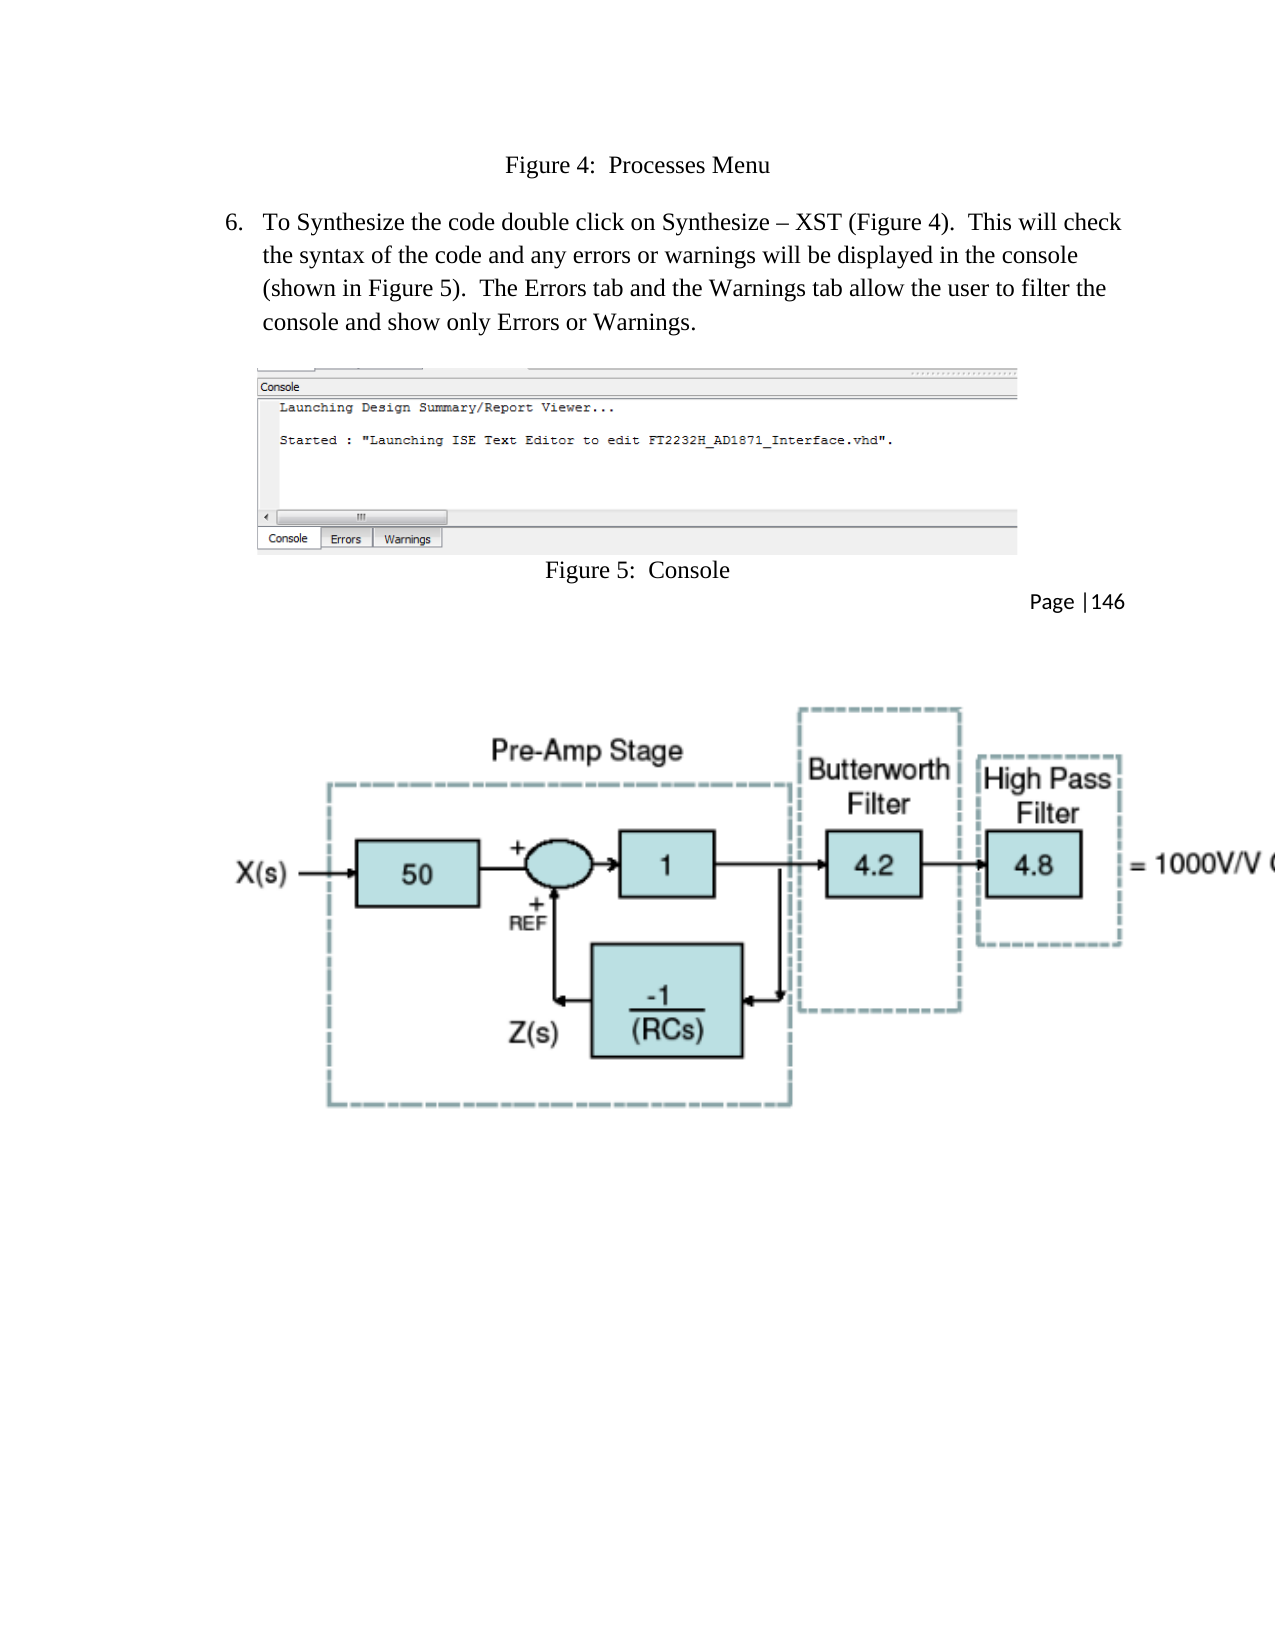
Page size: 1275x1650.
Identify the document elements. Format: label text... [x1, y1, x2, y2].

text Figure 4: Processes Menu [150, 150, 1125, 179]
picture [257, 368, 1018, 555]
list To Synthesize the code double click on Synthesize – XST (Figure 4). This will check the syntax of the code and any errors or warnings will be displayed in the console (shown in Figure 5). The Errors tab and the Warnings tab allow the user to filter the console and show only Errors or Warnings. [225, 207, 1125, 335]
text Figure 5: Console [150, 555, 1125, 583]
